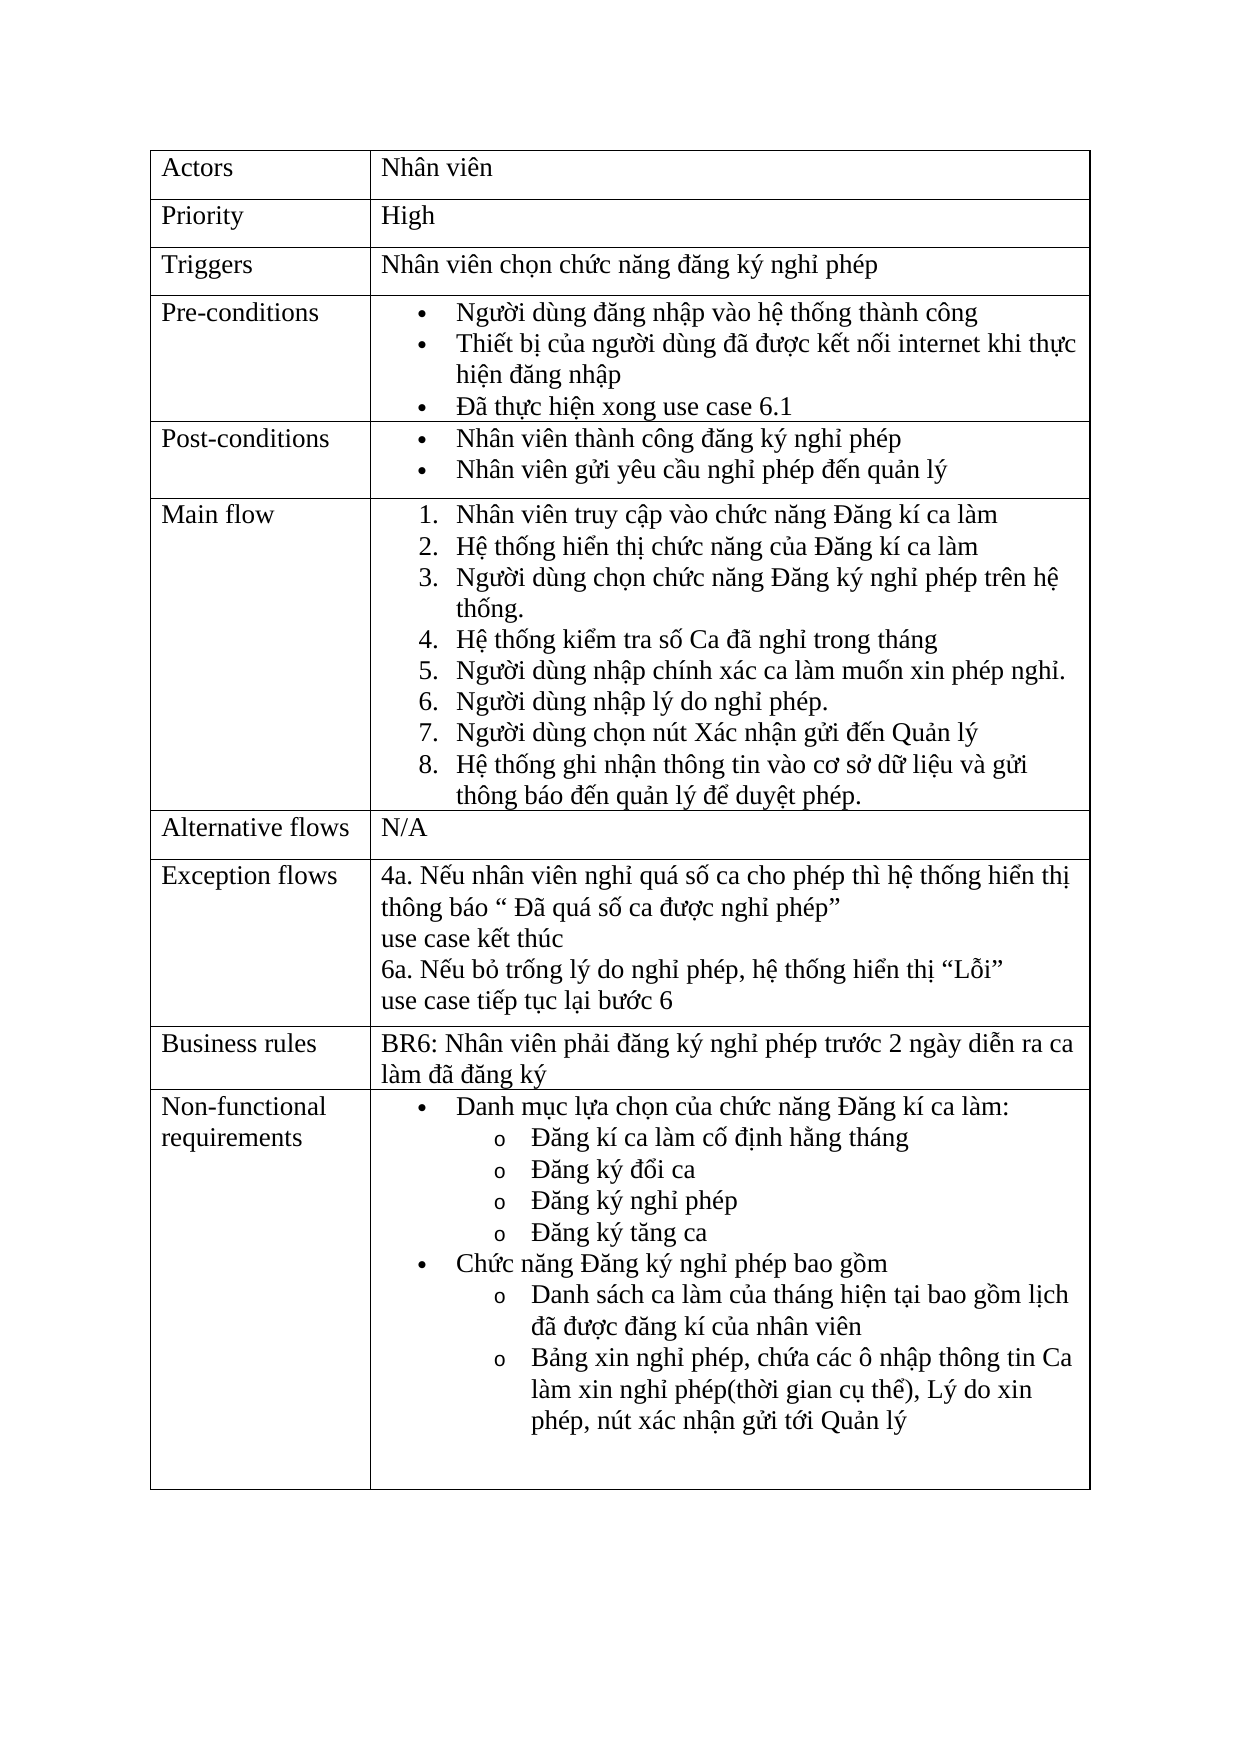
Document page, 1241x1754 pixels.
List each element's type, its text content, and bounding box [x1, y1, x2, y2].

table_cell Người dùng đăng nhập vào hệ thống thành công Thiết bị của người dùng đã được kết nối internet khi thực hiện đăng nhập Đã thực hiện xong use case 6.1 [371, 296, 1089, 421]
table_cell N/A [371, 811, 1089, 858]
table_cell Exception flows [151, 860, 370, 1026]
table_cell Danh mục lựa chọn của chức năng Đăng kí ca làm: Đăng kí ca làm cố định hằng tháng Đăng ký đổi ca Đăng ký nghỉ phép Đăng ký tăng ca Chức năng Đăng ký nghỉ phép bao gồm Danh sách ca làm của tháng hiện tại bao gồm lịch đã được đăng kí của nhân viên Bảng xin nghỉ phép, chứa các ô nhập thông tin Ca làm xin nghỉ phép(thời gian cụ thể), Lý do xin phép, nút xác nhận gửi tới Quản lý [371, 1090, 1089, 1489]
table_cell Triggers [151, 248, 370, 295]
table_cell Nhân viên chọn chức năng đăng ký nghỉ phép [371, 248, 1089, 295]
table_cell High [371, 200, 1089, 247]
table_cell BR6: Nhân viên phải đăng ký nghỉ phép trước 2 ngày diễn ra ca làm đã đăng ký [371, 1027, 1089, 1089]
table_cell Post-conditions [151, 422, 370, 497]
table_cell Nhân viên truy cập vào chức năng Đăng kí ca làm Hệ thống hiển thị chức năng của Đăng kí ca làm Người dùng chọn chức năng Đăng ký nghỉ phép trên hệ thống. Hệ thống kiểm tra số Ca đã nghỉ trong tháng Người dùng nhập chính xác ca làm muốn xin phép nghỉ. Người dùng nhập lý do nghỉ phép. Người dùng chọn nút Xác nhận gửi đến Quản lý Hệ thống ghi nhận thông tin vào cơ sở dữ liệu và gửi thông báo đến quản lý để duyệt phép. [371, 499, 1089, 810]
table_cell Business rules [151, 1027, 370, 1089]
table_cell 4a. Nếu nhân viên nghỉ quá số ca cho phép thì hệ thống hiển thị thông báo “ Đã quá số ca được nghỉ phép” use case kết thúc 6a. Nếu bỏ trống lý do nghỉ phép, hệ thống hiển thị “Lỗi” use case tiếp tục lại bước 6 [371, 860, 1089, 1026]
table_cell Nhân viên thành công đăng ký nghỉ phép Nhân viên gửi yêu cầu nghỉ phép đến quản lý [371, 422, 1089, 497]
table_cell Actors [151, 151, 370, 198]
table_cell Nhân viên [371, 151, 1089, 198]
table_cell Priority [151, 200, 370, 247]
table_cell Alternative flows [151, 811, 370, 858]
table_cell Non-functional requirements [151, 1090, 370, 1489]
table_cell Main flow [151, 499, 370, 810]
table_cell Pre-conditions [151, 296, 370, 421]
